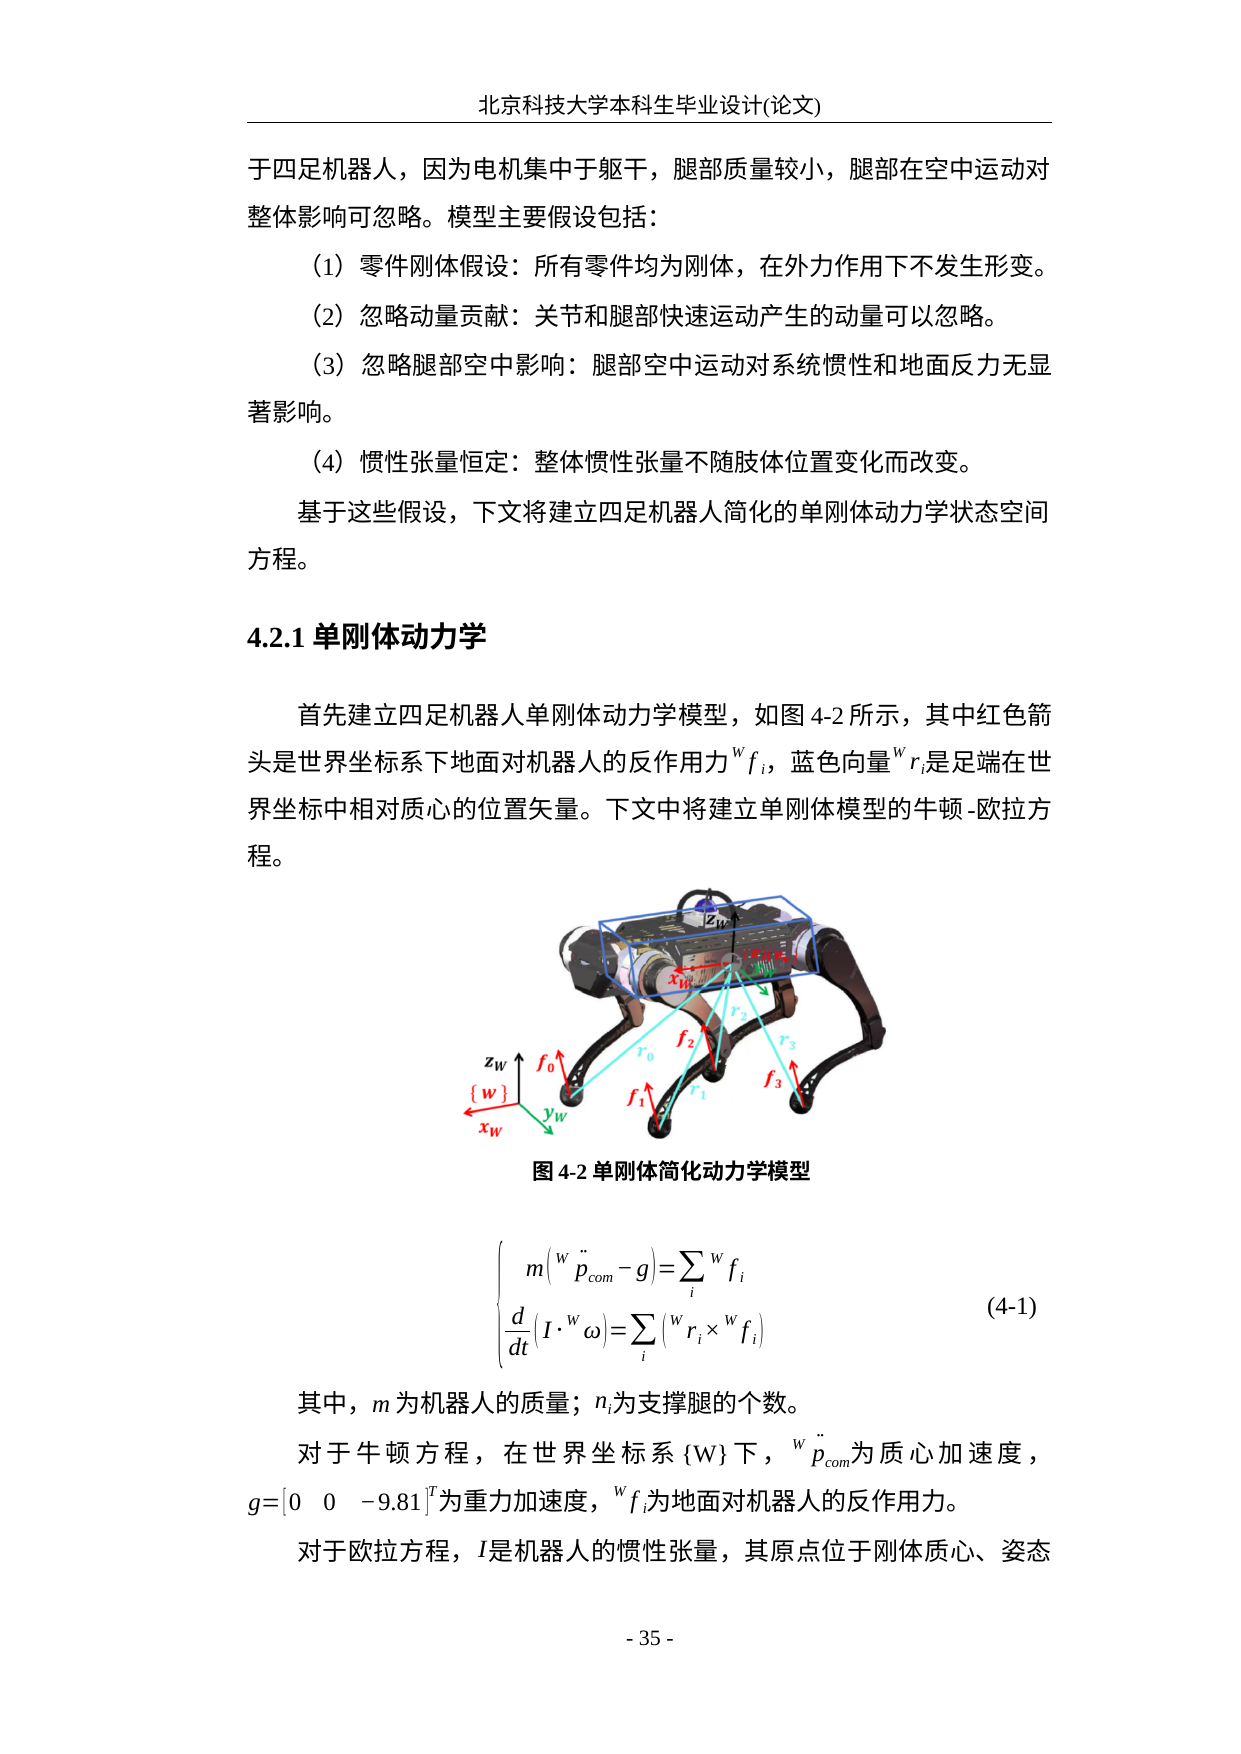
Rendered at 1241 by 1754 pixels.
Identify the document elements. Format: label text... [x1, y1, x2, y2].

text 对于牛顿方程，在世界坐标系{W}下，为质心加速度，为重力加速度，为地面对机器人的反作用力。 [247, 1433, 1052, 1518]
text 首先建立四足机器人单刚体动力学模型，如图4-2所示，其中红色箭头是世界坐标系下地面对机器人的反作用力，蓝色向量是足端在世界坐标中相对质心的位置矢量。下文中将建立单刚体模型的牛顿-欧拉方程。 [247, 695, 1052, 873]
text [247, 150, 1052, 233]
text （4）惯性张量恒定：整体惯性张量不随肢体位置变化而改变。 [247, 442, 1052, 479]
text 单刚体动力学 [247, 613, 1052, 656]
text （3）忽略腿部空中影响：腿部空中运动对系统惯性和地面反力无显著影响。 [247, 346, 1052, 429]
text （2）忽略动量贡献：关节和腿部快速运动产生的动量可以忽略。 [247, 296, 1052, 332]
text 基于这些假设，下文将建立四足机器人简化的单刚体动力学状态空间方程。 [247, 492, 1052, 575]
picture [463, 886, 886, 1143]
text 图4-2 单刚体简化动力学模型 [247, 1154, 1052, 1186]
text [247, 1531, 1052, 1567]
table_header [236, 1238, 976, 1381]
text 其中，m为机器人的质量；为支撑腿的个数。 [247, 1384, 1052, 1420]
text （1）零件刚体假设：所有零件均为刚体，在外力作用下不发生形变。 [247, 247, 1052, 283]
table_header [976, 1238, 1064, 1381]
